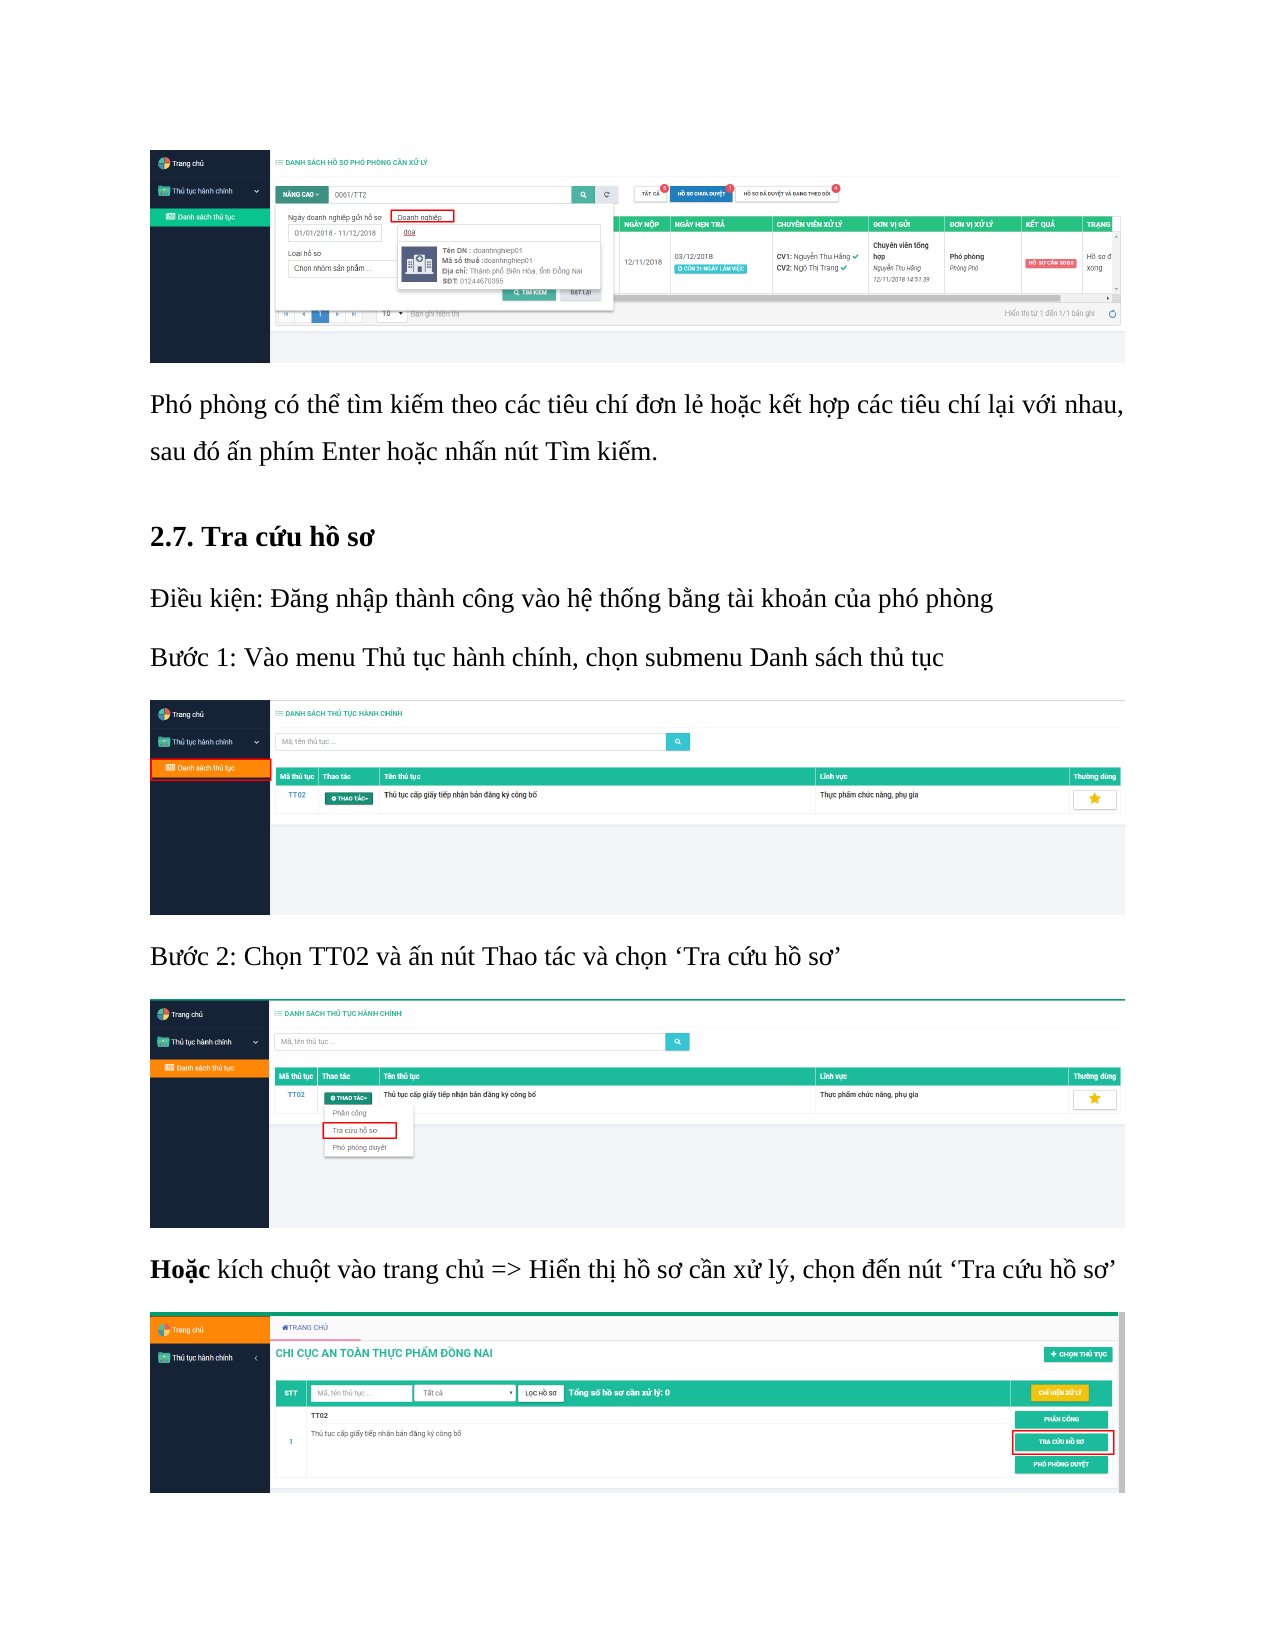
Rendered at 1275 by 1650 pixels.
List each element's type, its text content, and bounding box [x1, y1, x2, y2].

subtitle 2.7. Tra cứu hồ sơ [150, 519, 1125, 553]
text Hoặc kích chuột vào trang chủ => Hiển thị hồ sơ cần xử lý, chọn đến nút ‘Tra cứu hồ sơ’ [150, 1253, 1125, 1284]
text Phó phòng có thể tìm kiếm theo các tiêu chí đơn lẻ hoặc kết hợp các tiêu chí lại với nhau, sau đó ấn phím Enter hoặc nhấn nút Tìm kiếm. [150, 388, 1125, 466]
picture [150, 700, 1125, 915]
text Bước 1: Vào menu Thủ tục hành chính, chọn submenu Danh sách thủ tục [150, 641, 1125, 672]
text Điều kiện: Đăng nhập thành công vào hệ thống bằng tài khoản của phó phòng [150, 582, 1125, 613]
text Bước 2: Chọn TT02 và ấn nút Thao tác và chọn ‘Tra cứu hồ sơ’ [150, 940, 1125, 971]
picture [150, 1312, 1125, 1493]
picture [150, 999, 1125, 1228]
picture [150, 150, 1125, 363]
